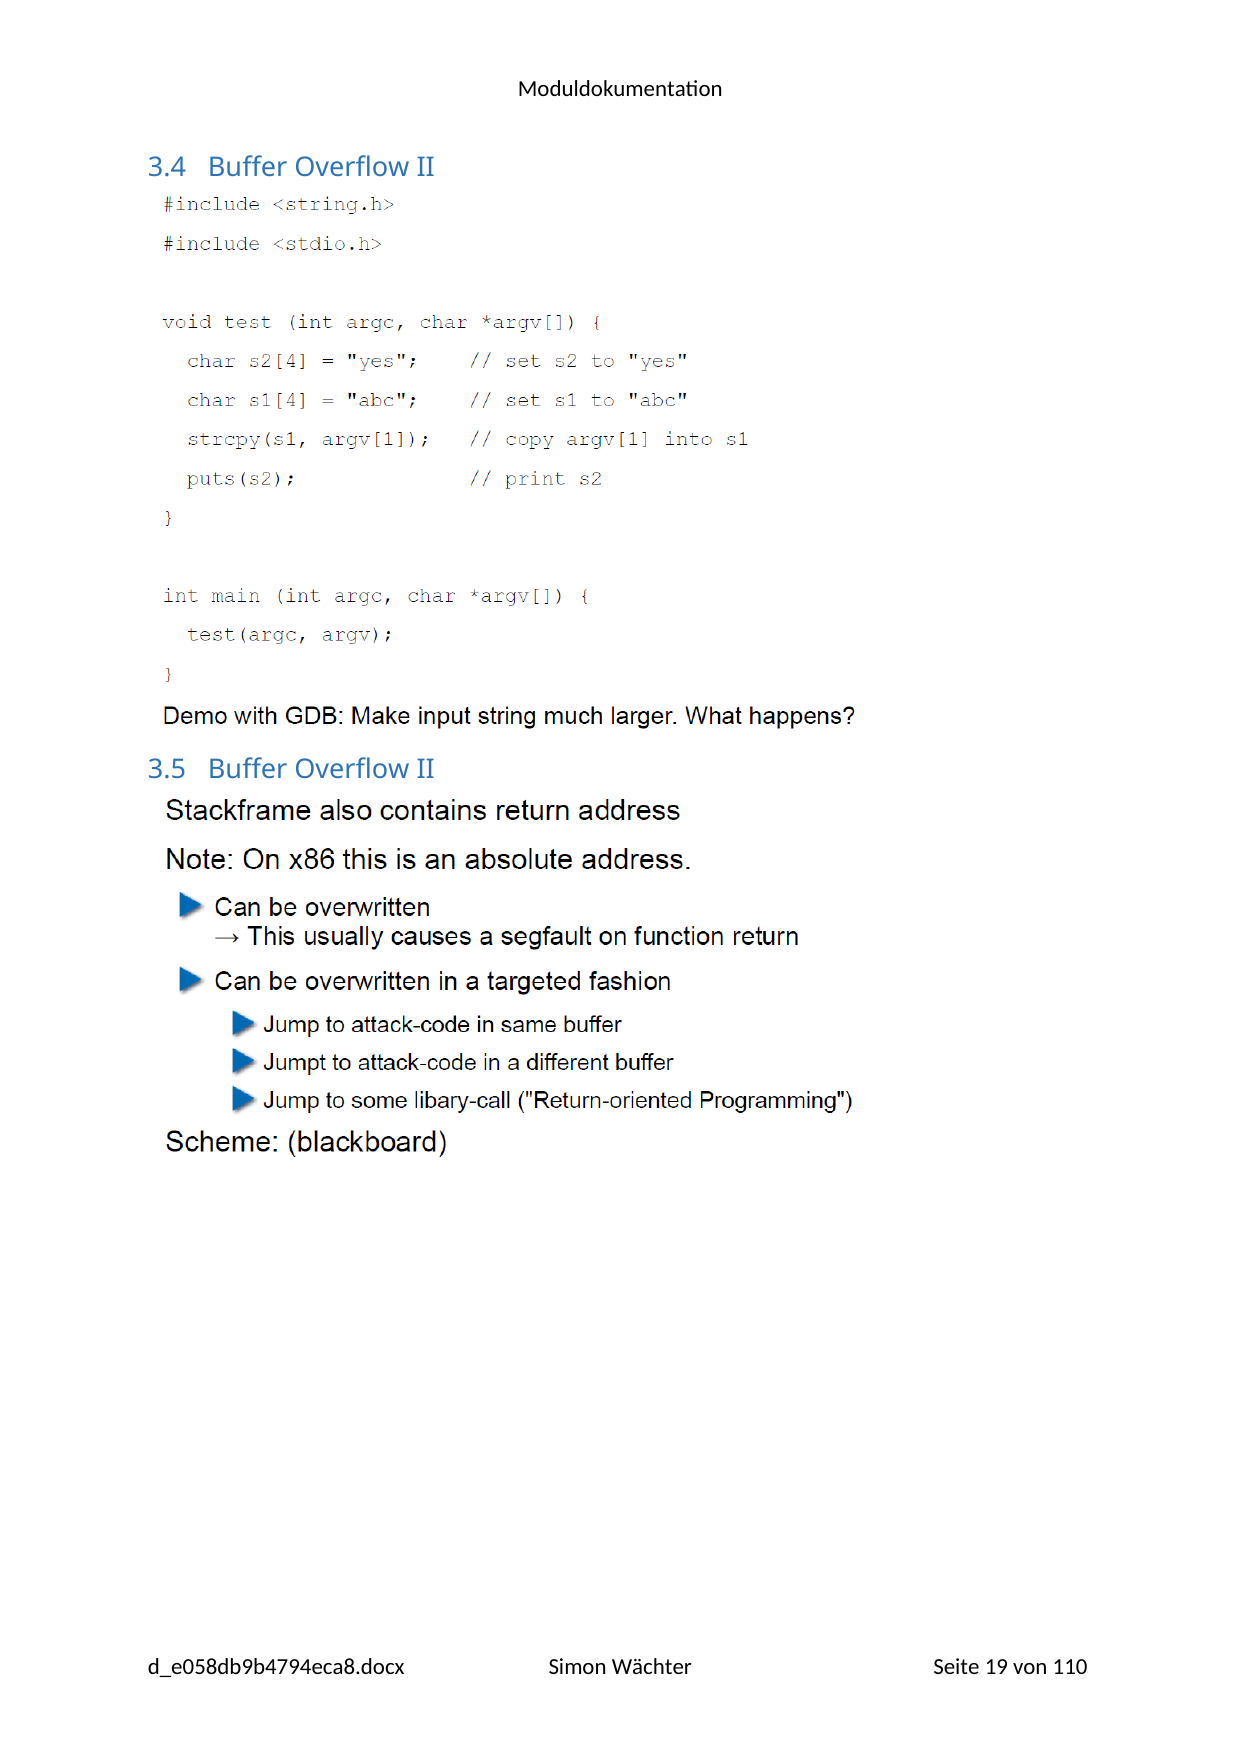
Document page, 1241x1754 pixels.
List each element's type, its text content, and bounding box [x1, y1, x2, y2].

subtitle Buffer Overflow II [148, 148, 1093, 184]
picture [147, 187, 1093, 732]
subtitle Buffer Overflow II [148, 750, 1093, 787]
picture [147, 789, 1093, 1176]
